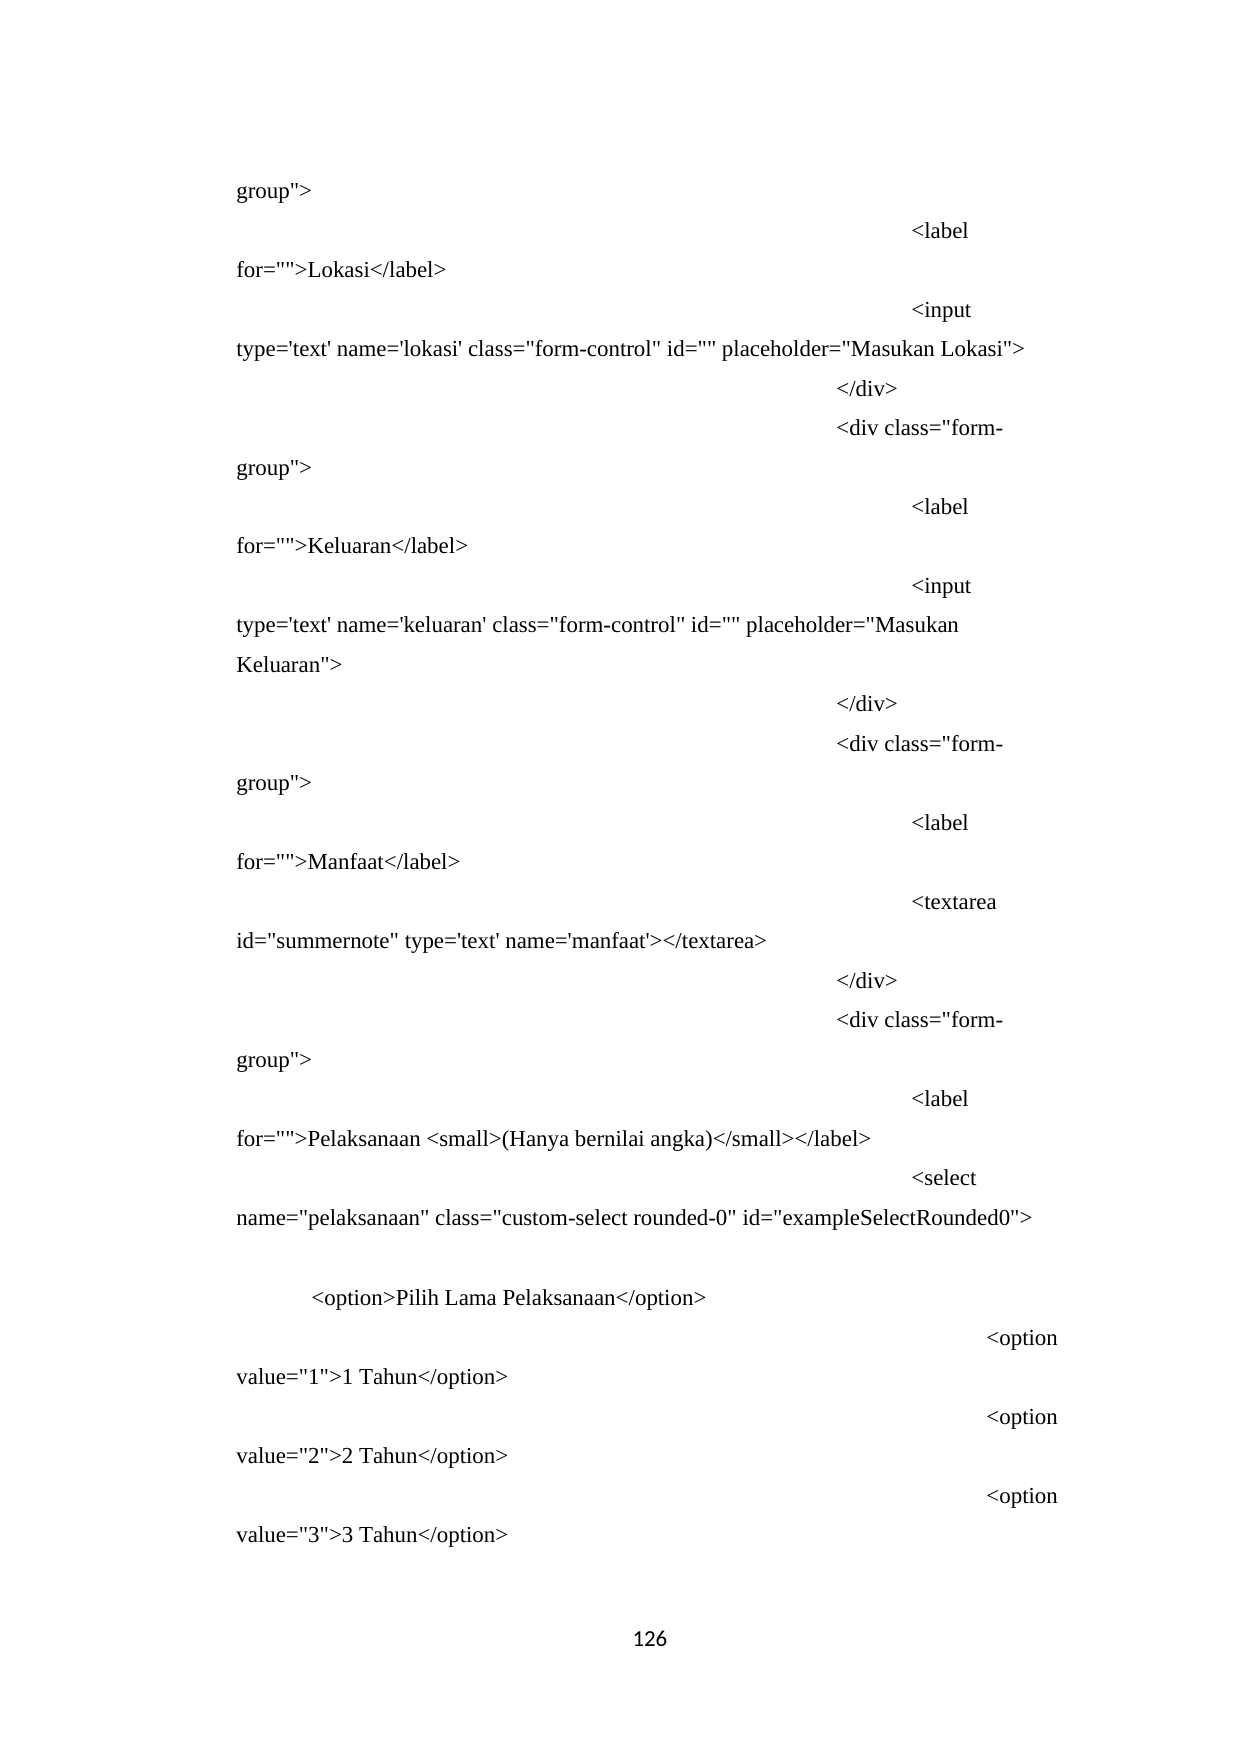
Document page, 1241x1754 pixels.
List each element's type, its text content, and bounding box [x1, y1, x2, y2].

text <input type='text' name='keluaran' class="form-control" id="" placeholder="Masukan Keluaran"> [236, 572, 1063, 677]
text <label for="">Keluaran</label> [236, 493, 1063, 559]
text <div class="form-group"> [236, 730, 1063, 796]
text <div class="form-group"> [236, 414, 1063, 480]
text <label for="">Manfaat</label> [236, 809, 1063, 875]
text <option value="3">3 Tahun</option> [236, 1482, 1063, 1547]
text </div> [236, 690, 1063, 717]
text <textarea id="summernote" type='text' name='manfaat'></textarea> [236, 888, 1063, 954]
text <label for="">Lokasi</label> [236, 217, 1063, 282]
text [236, 177, 1063, 203]
text <div class="form-group"> [236, 1006, 1063, 1072]
text </div> [236, 374, 1063, 401]
text <option value="2">2 Tahun</option> [236, 1403, 1063, 1468]
text </div> [236, 967, 1063, 993]
text <input type='text' name='lokasi' class="form-control" id="" placeholder="Masukan Lokasi"> [236, 296, 1063, 361]
text <option>Pilih Lama Pelaksanaan</option> [236, 1243, 1063, 1311]
text <select name="pelaksanaan" class="custom-select rounded-0" id="exampleSelectRounded0"> [236, 1164, 1063, 1230]
text <option value="1">1 Tahun</option> [236, 1324, 1063, 1389]
text <label for="">Pelaksanaan <small>(Hanya bernilai angka)</small></label> [236, 1085, 1063, 1151]
